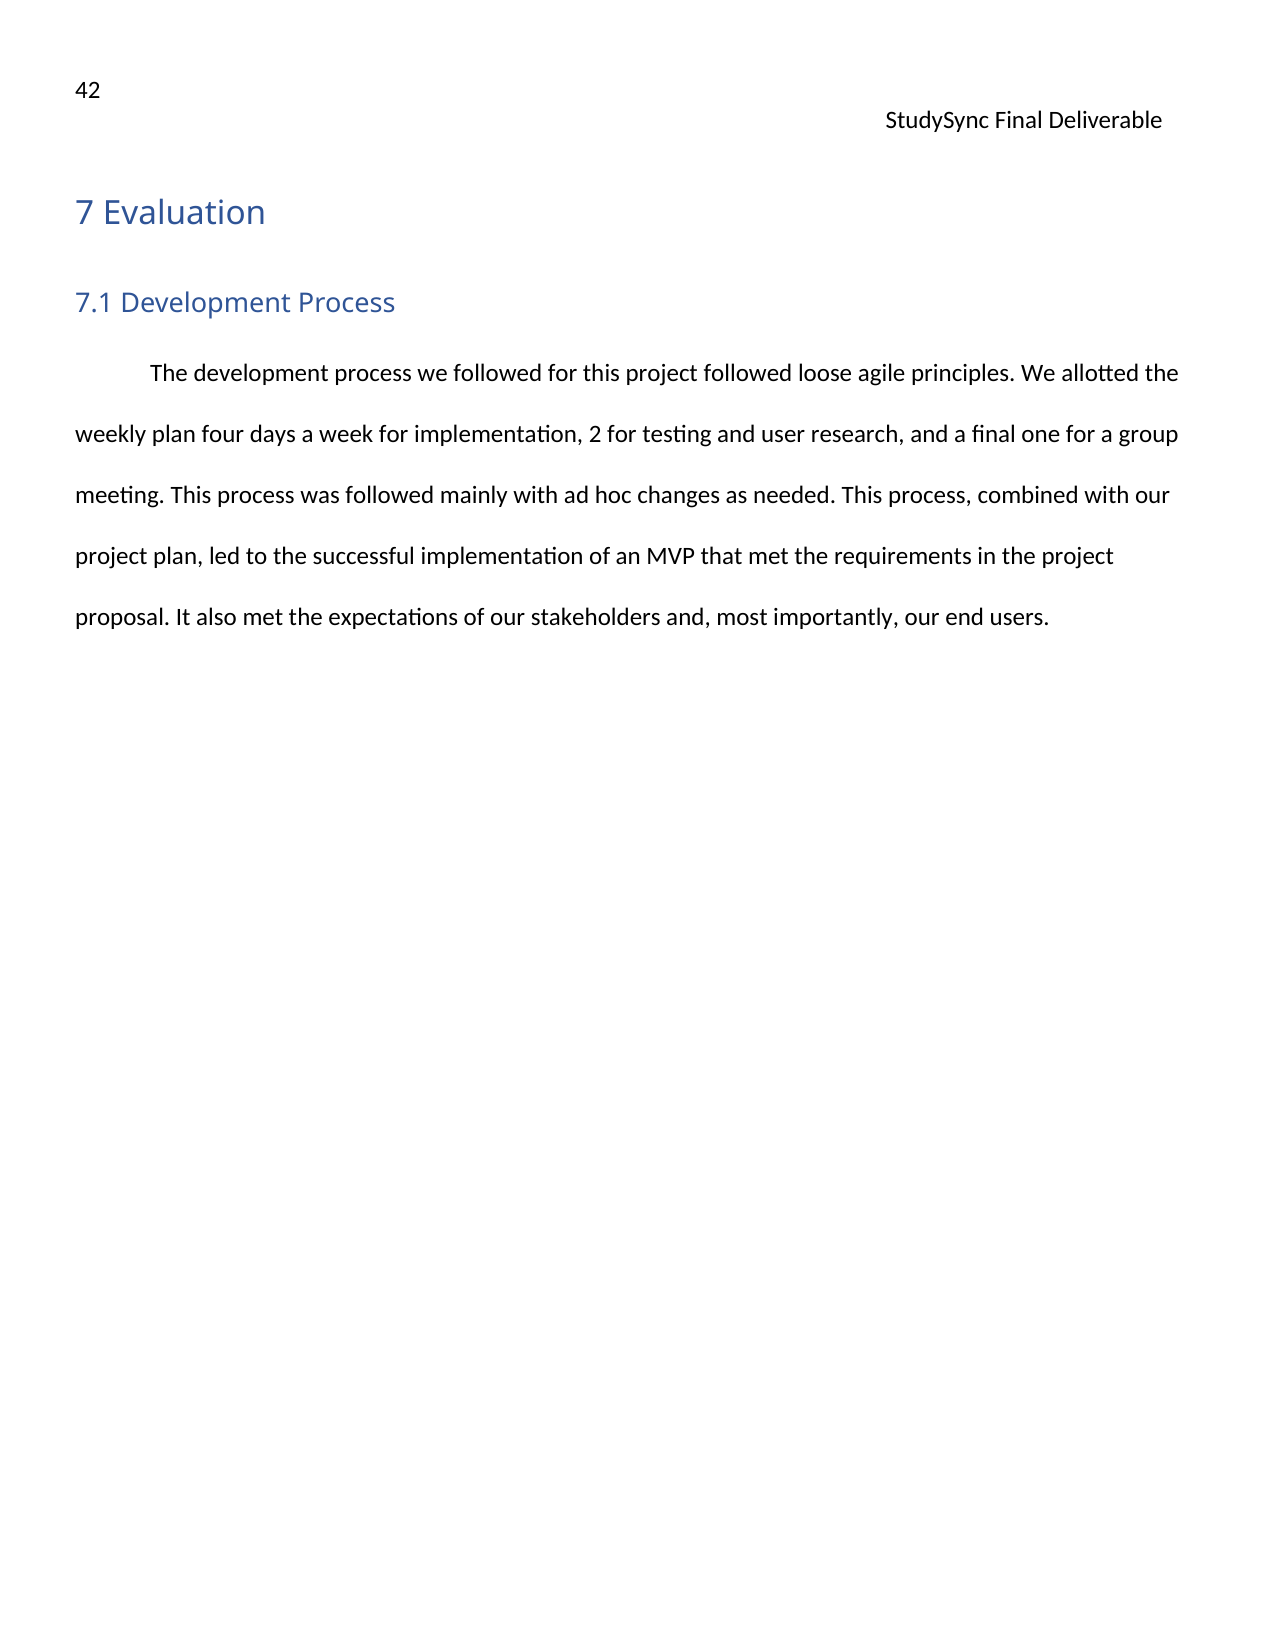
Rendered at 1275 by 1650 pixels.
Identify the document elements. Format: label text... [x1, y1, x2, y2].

subtitle 7 Evaluation [75, 188, 1200, 234]
subtitle 7.1 Development Process [75, 283, 1200, 320]
text The development process we followed for this project followed loose agile principles. We allotted the weekly plan four days a week for implementation, 2 for testing and user research, and a final one for a group meeting. This process was followed mainly with ad hoc changes as needed. This process, combined with our project plan, led to the successful implementation of an MVP that met the requirements in the project proposal. It also met the expectations of our stakeholders and, most importantly, our end users. [75, 357, 1200, 632]
